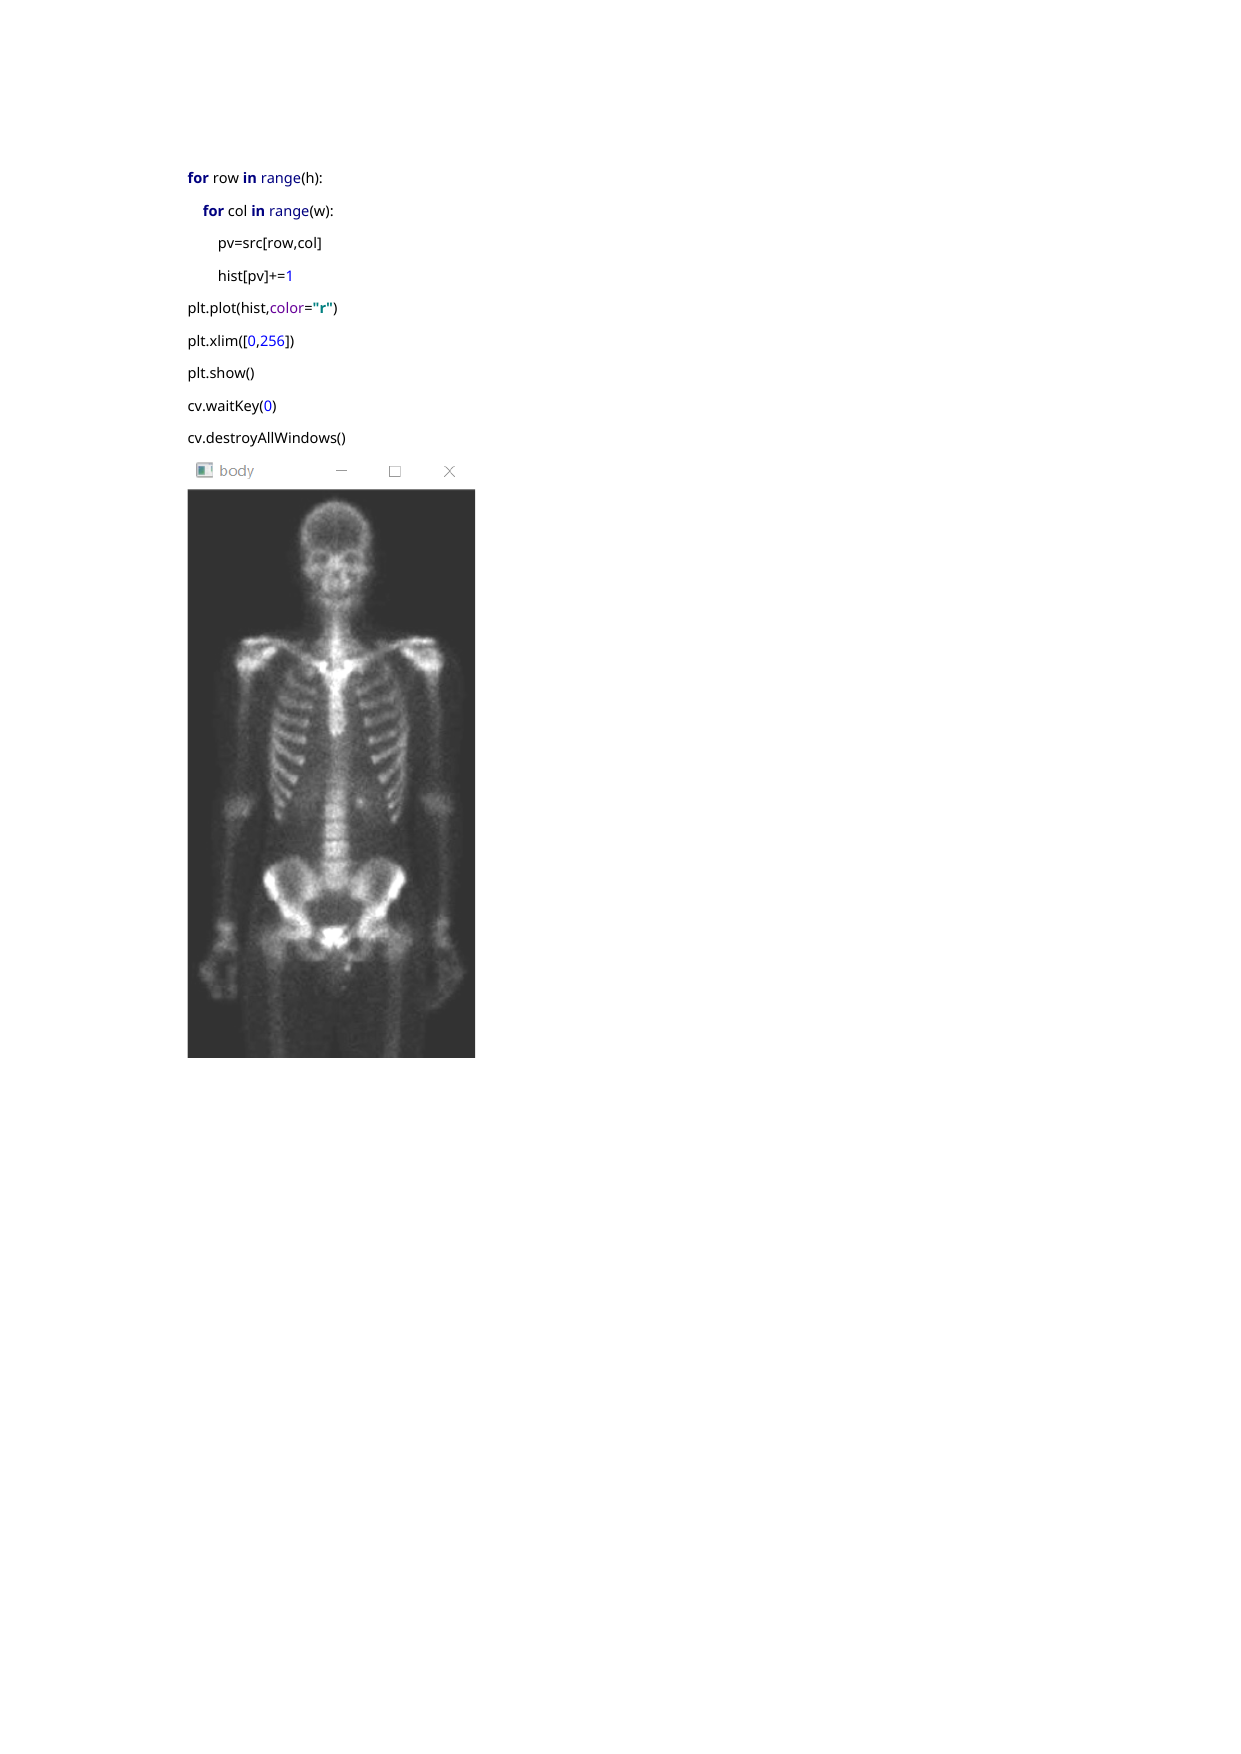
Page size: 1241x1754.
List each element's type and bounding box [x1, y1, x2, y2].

picture [187, 454, 476, 1058]
text [187, 162, 1053, 454]
